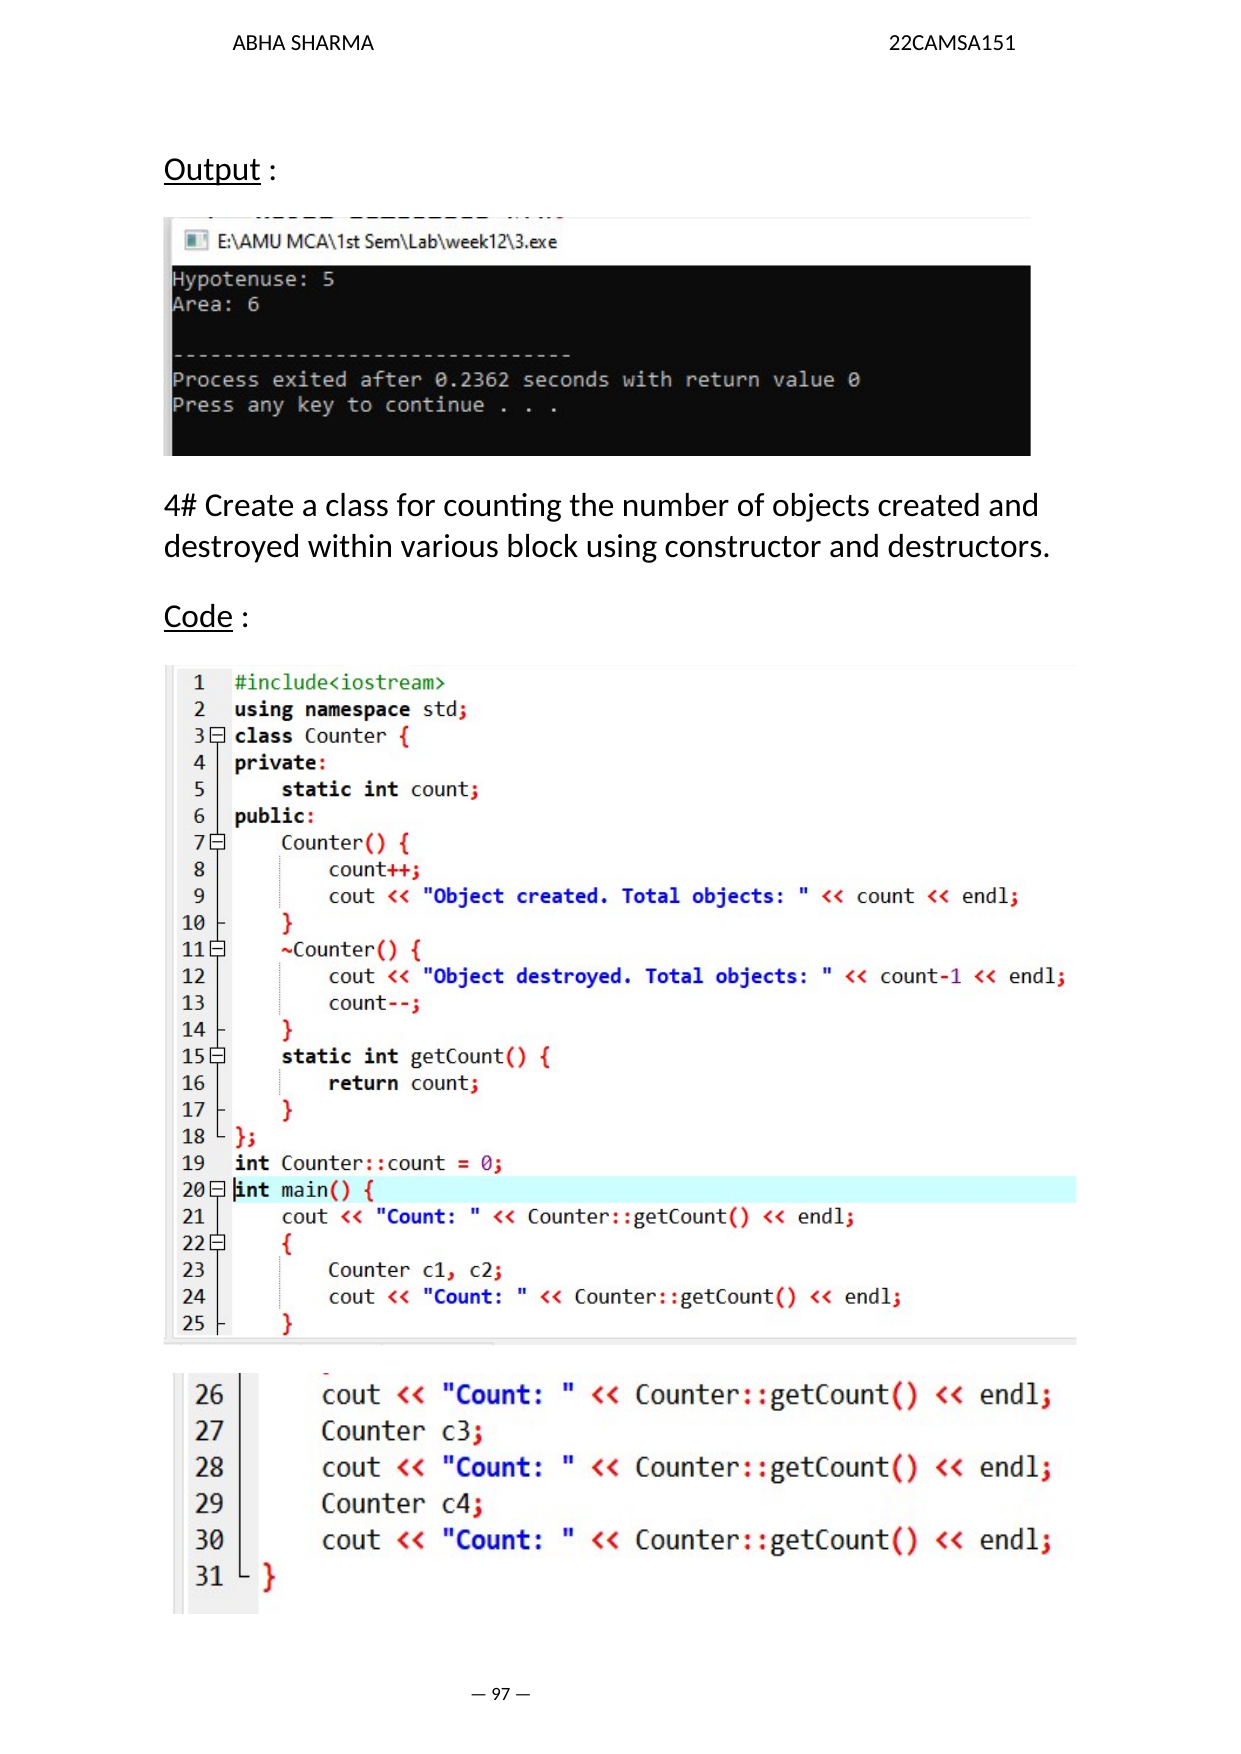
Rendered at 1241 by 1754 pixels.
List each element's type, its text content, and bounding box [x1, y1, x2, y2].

text Code : [163, 595, 1077, 636]
text Output : [163, 148, 1077, 189]
picture [163, 217, 1031, 456]
text 4# Create a class for counting the number of objects created and destroyed within various block using constructor and destructors. [163, 484, 1077, 566]
picture [163, 665, 1077, 1345]
picture [163, 1373, 1077, 1614]
